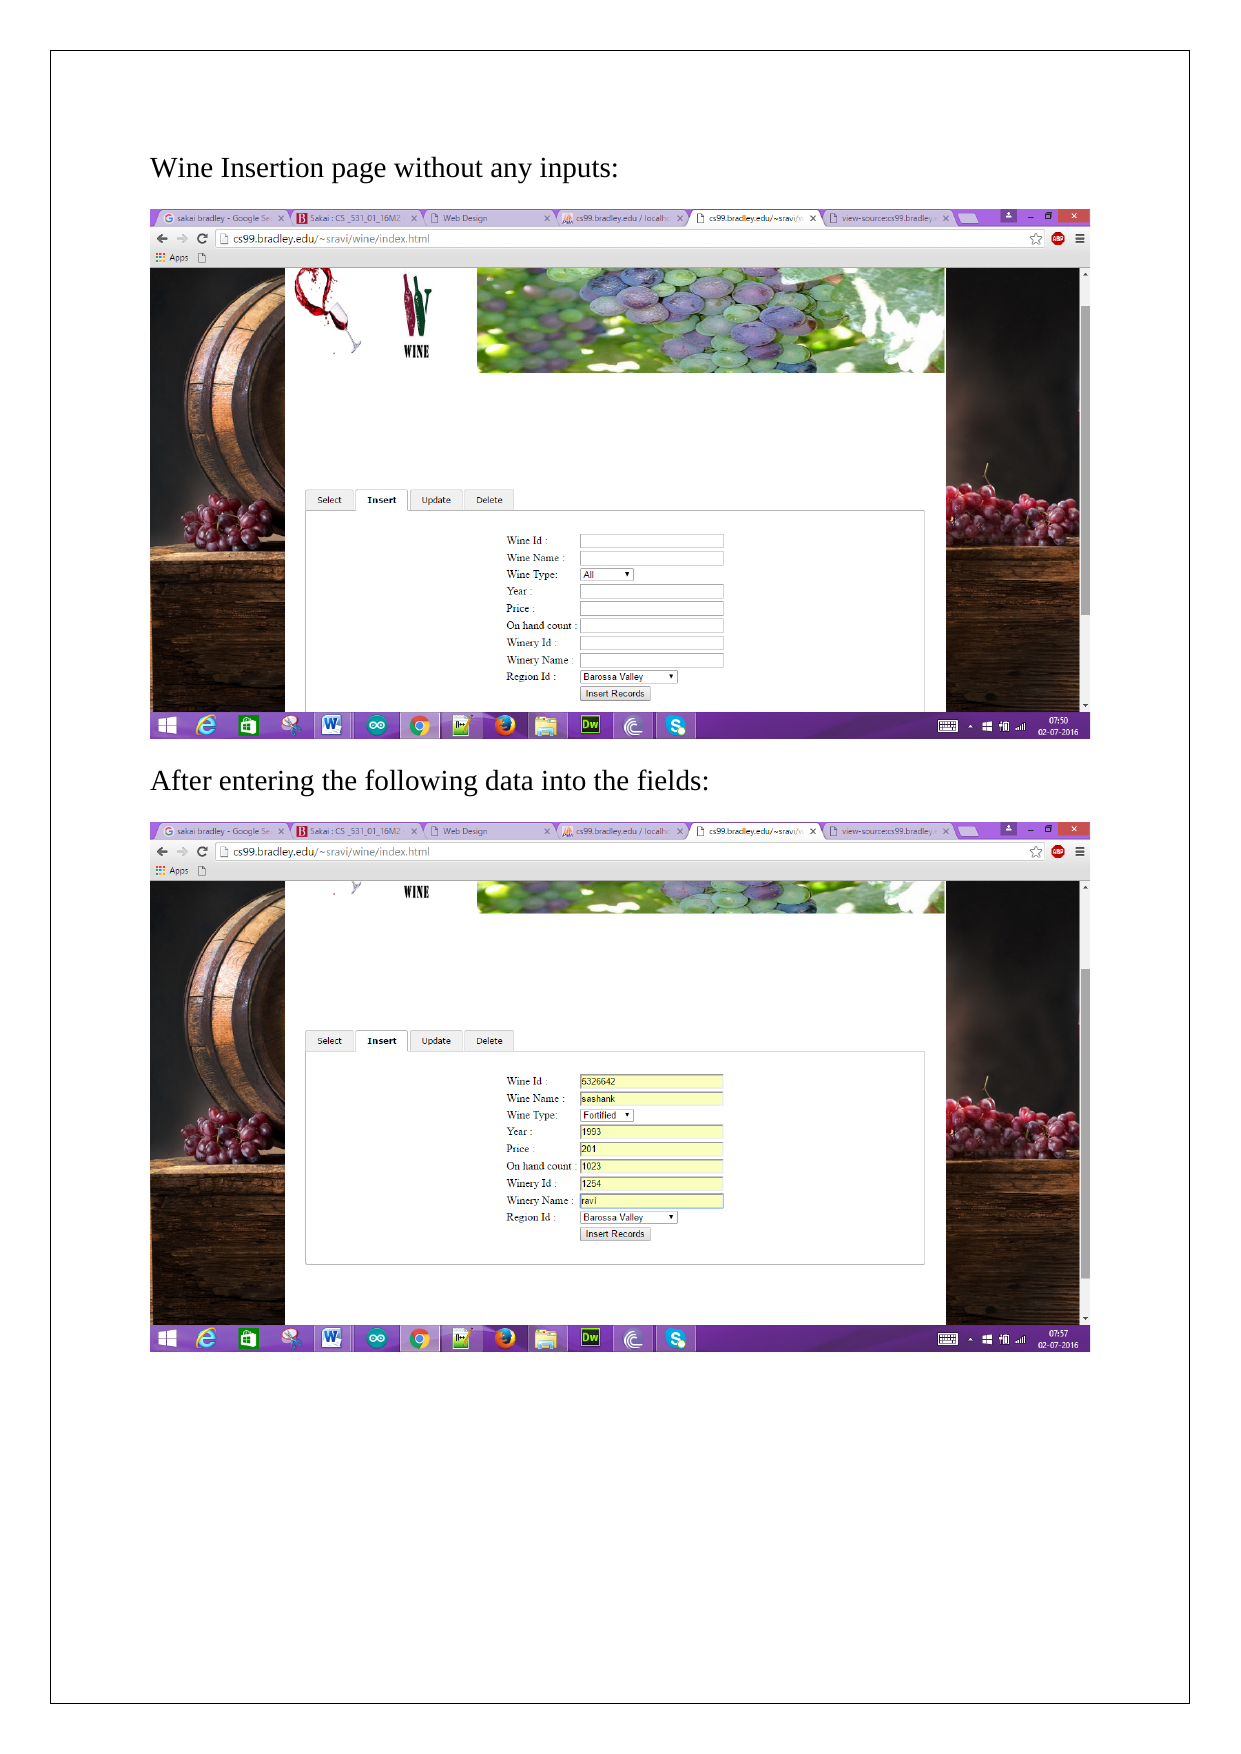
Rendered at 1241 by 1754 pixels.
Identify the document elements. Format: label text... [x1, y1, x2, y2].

picture [150, 822, 1091, 1352]
text After entering the following data into the fields: [150, 763, 1090, 797]
text Wine Insertion page without any inputs: [150, 150, 1090, 183]
picture [150, 209, 1091, 739]
